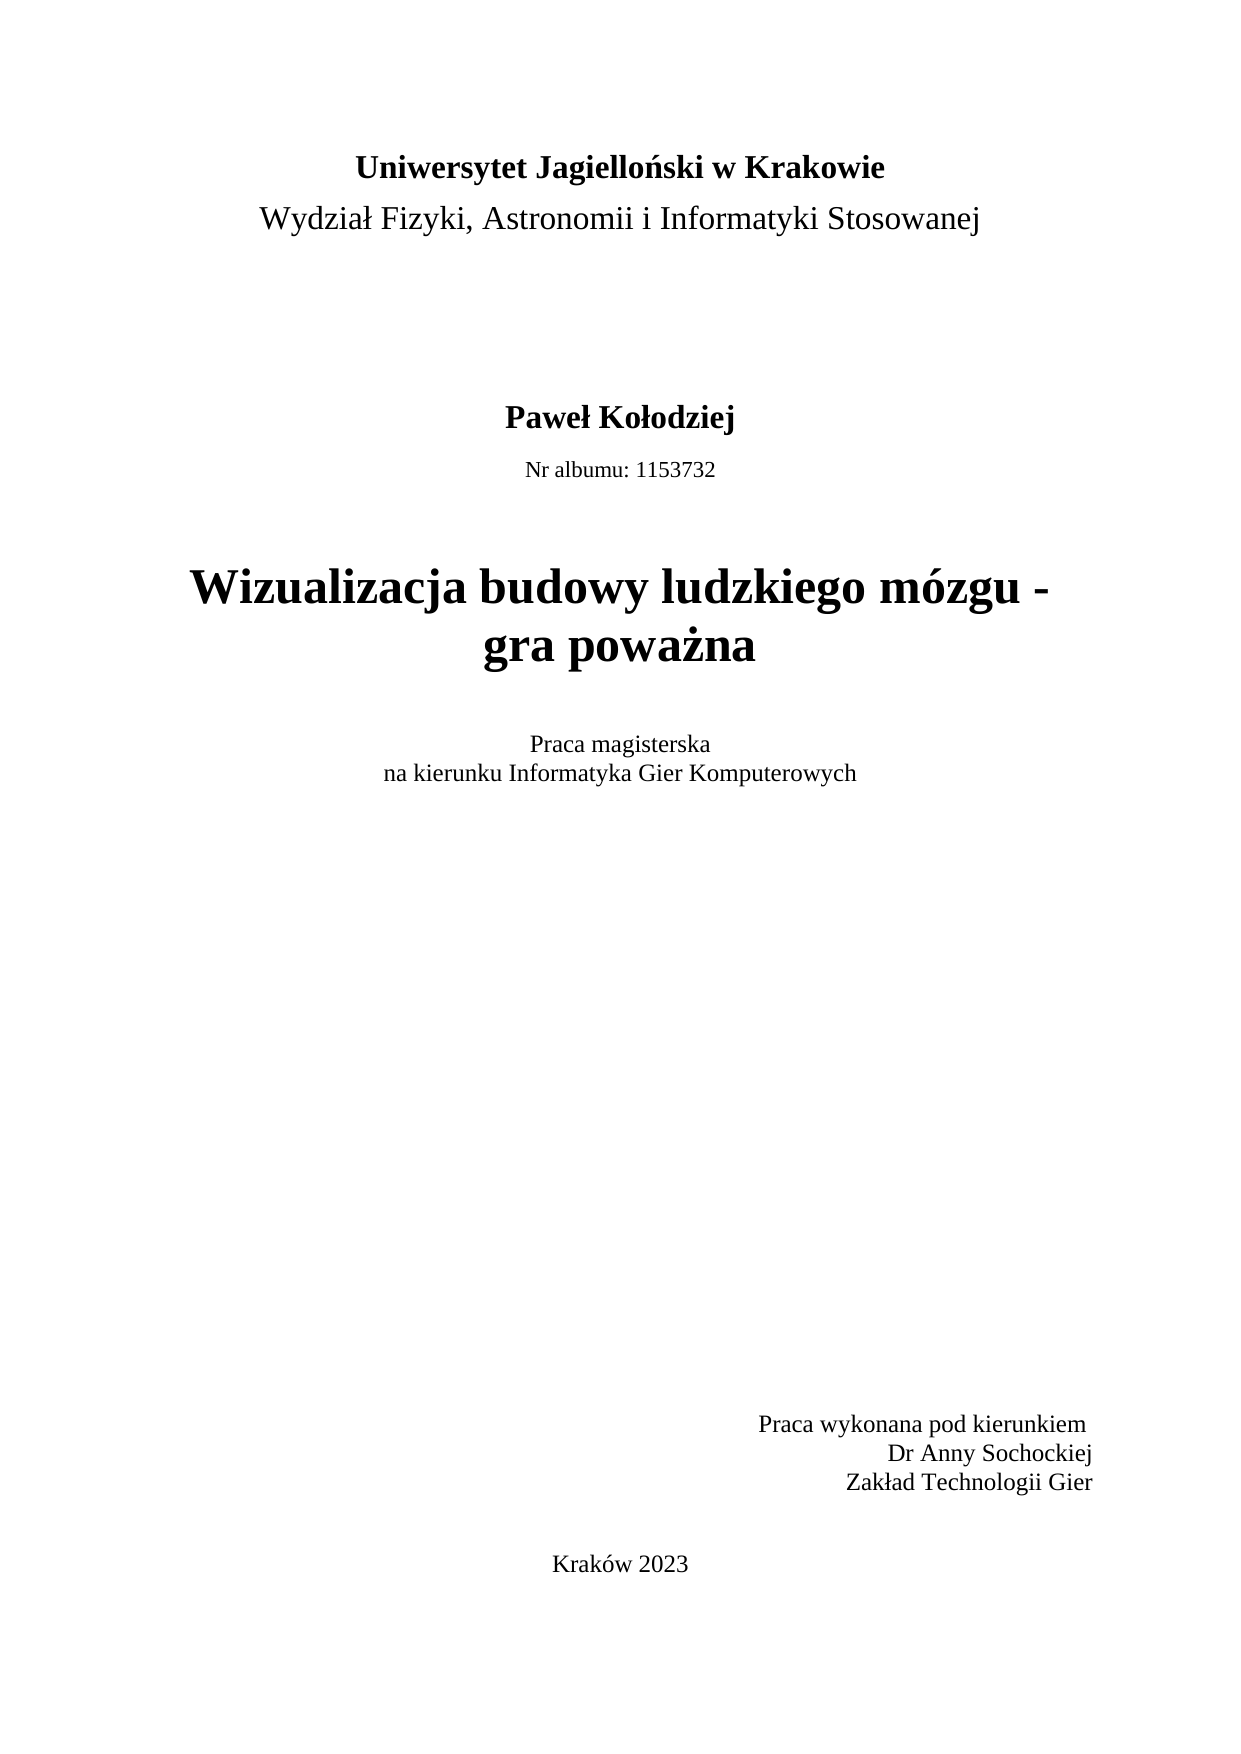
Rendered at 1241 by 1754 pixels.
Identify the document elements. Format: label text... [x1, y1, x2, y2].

text Praca wykonana pod kierunkiem [148, 1409, 1093, 1438]
text Zakład Technologii Gier [148, 1467, 1093, 1496]
text Nr albumu: 1153732 [148, 456, 1093, 482]
text Uniwersytet Jagielloński w Krakowie [148, 148, 1093, 186]
text Wydział Fizyki, Astronomii i Informatyki Stosowanej [148, 198, 1093, 237]
text Dr Anny Sochockiej [148, 1438, 1093, 1467]
text Kraków 2023 [148, 1549, 1093, 1578]
text Praca magisterska na kierunku Informatyka Gier Komputerowych [148, 729, 1093, 787]
text Wizualizacja budowy ludzkiego mózgu - gra poważna [148, 557, 1093, 672]
text Paweł Kołodziej [148, 397, 1093, 435]
